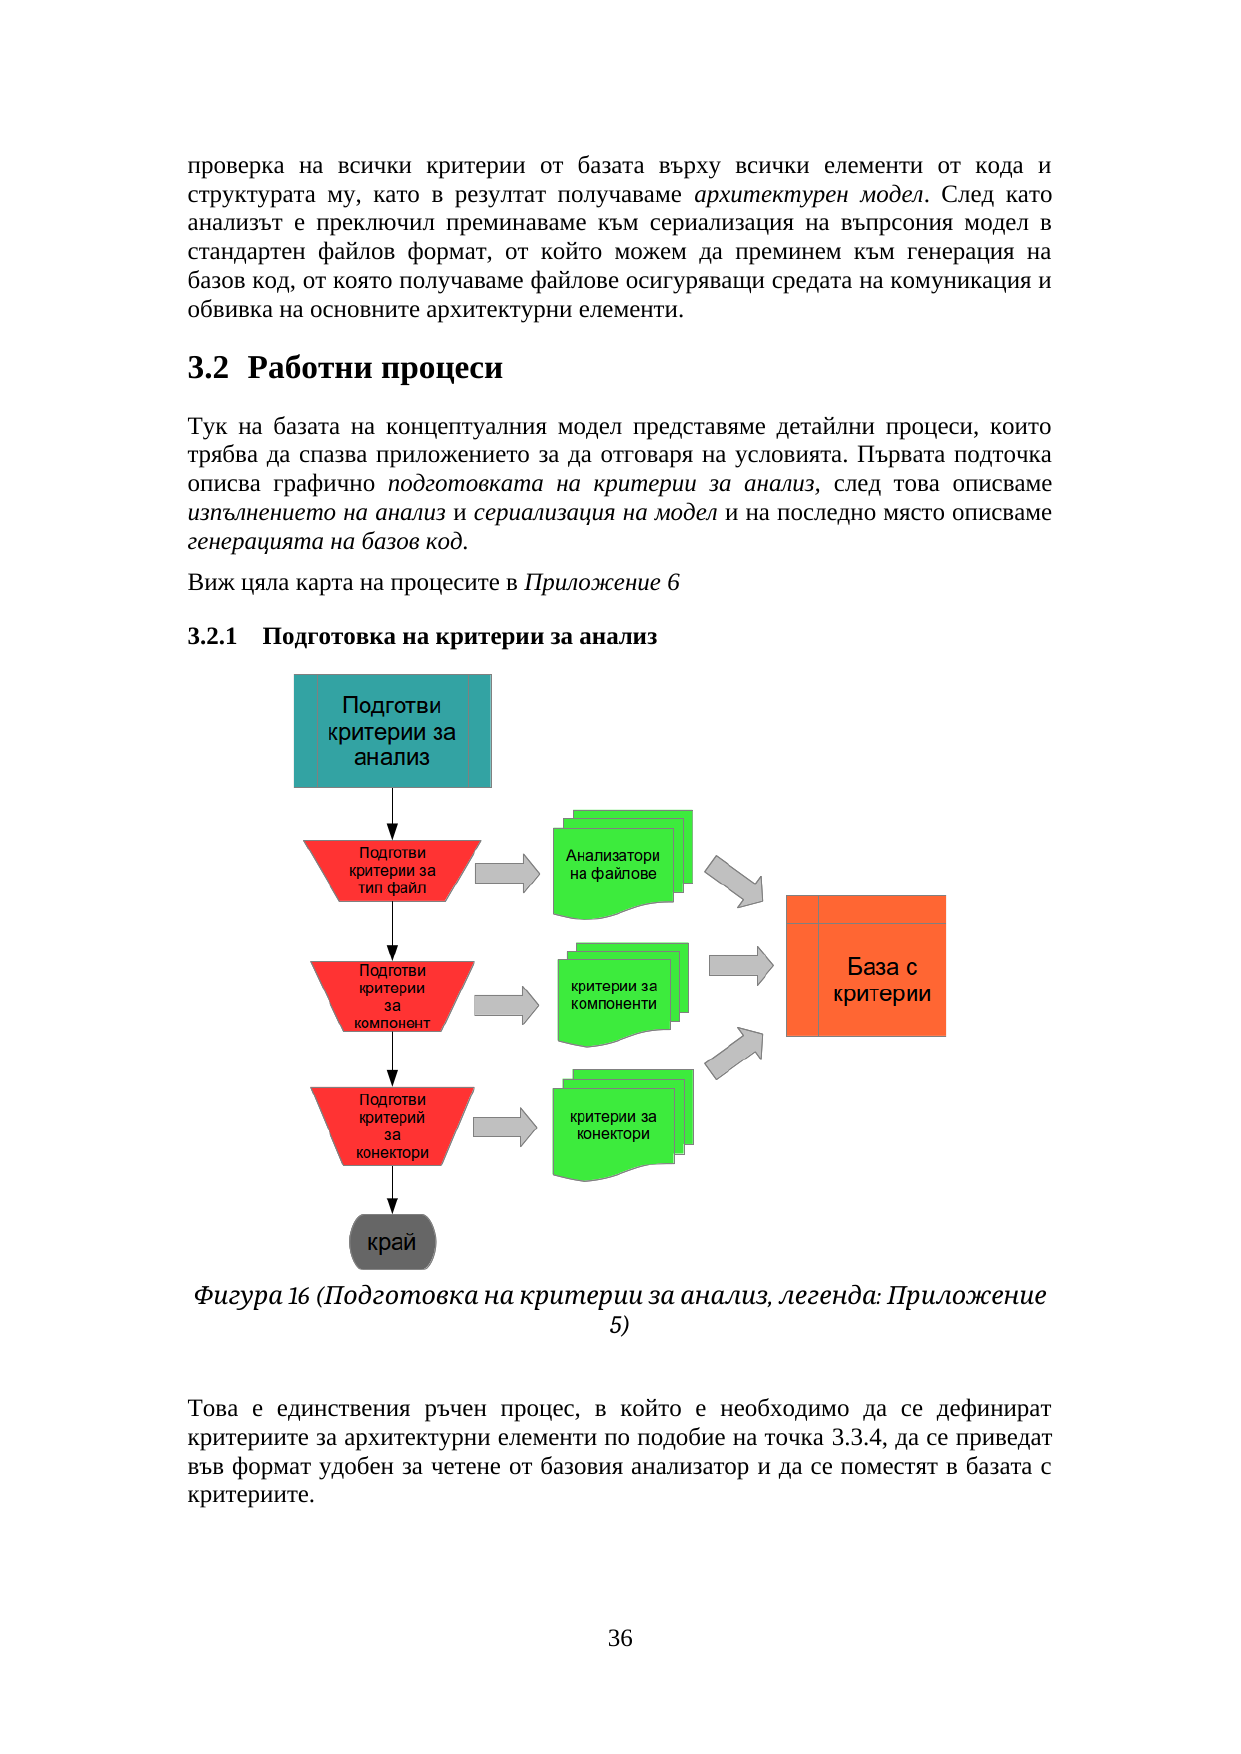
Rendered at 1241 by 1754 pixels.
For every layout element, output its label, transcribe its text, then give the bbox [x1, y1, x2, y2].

picture [293, 674, 947, 1270]
text Тук на базата на концептуалния модел представяме детайлни процеси, които трябва да спазва приложението за да отговаря на условията. Първата подточка описва графично подготовката на критерии за анализ, след това описваме изпълнението на анализ и сериализация на модел и на последно място описваме генерацията на базов код. [187, 411, 1053, 554]
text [187, 150, 1053, 322]
text Това е единствения ръчен процес, в който е необходимо да се дефинират критериите за архитектурни елементи по подобие на точка 3.3.4, да се приведат във формат удобен за четене от базовия анализатор и да се поместят в базата с критериите. [187, 1393, 1053, 1508]
subtitle Подготовка на критерии за анализ [187, 621, 1053, 649]
text Фигура 16 (Подготовка на критерии за анализ, легенда: Приложение 5) [187, 1282, 1053, 1339]
text Виж цяла карта на процесите в Приложение 6 [187, 567, 1053, 596]
subtitle Работни процеси [187, 347, 1053, 386]
